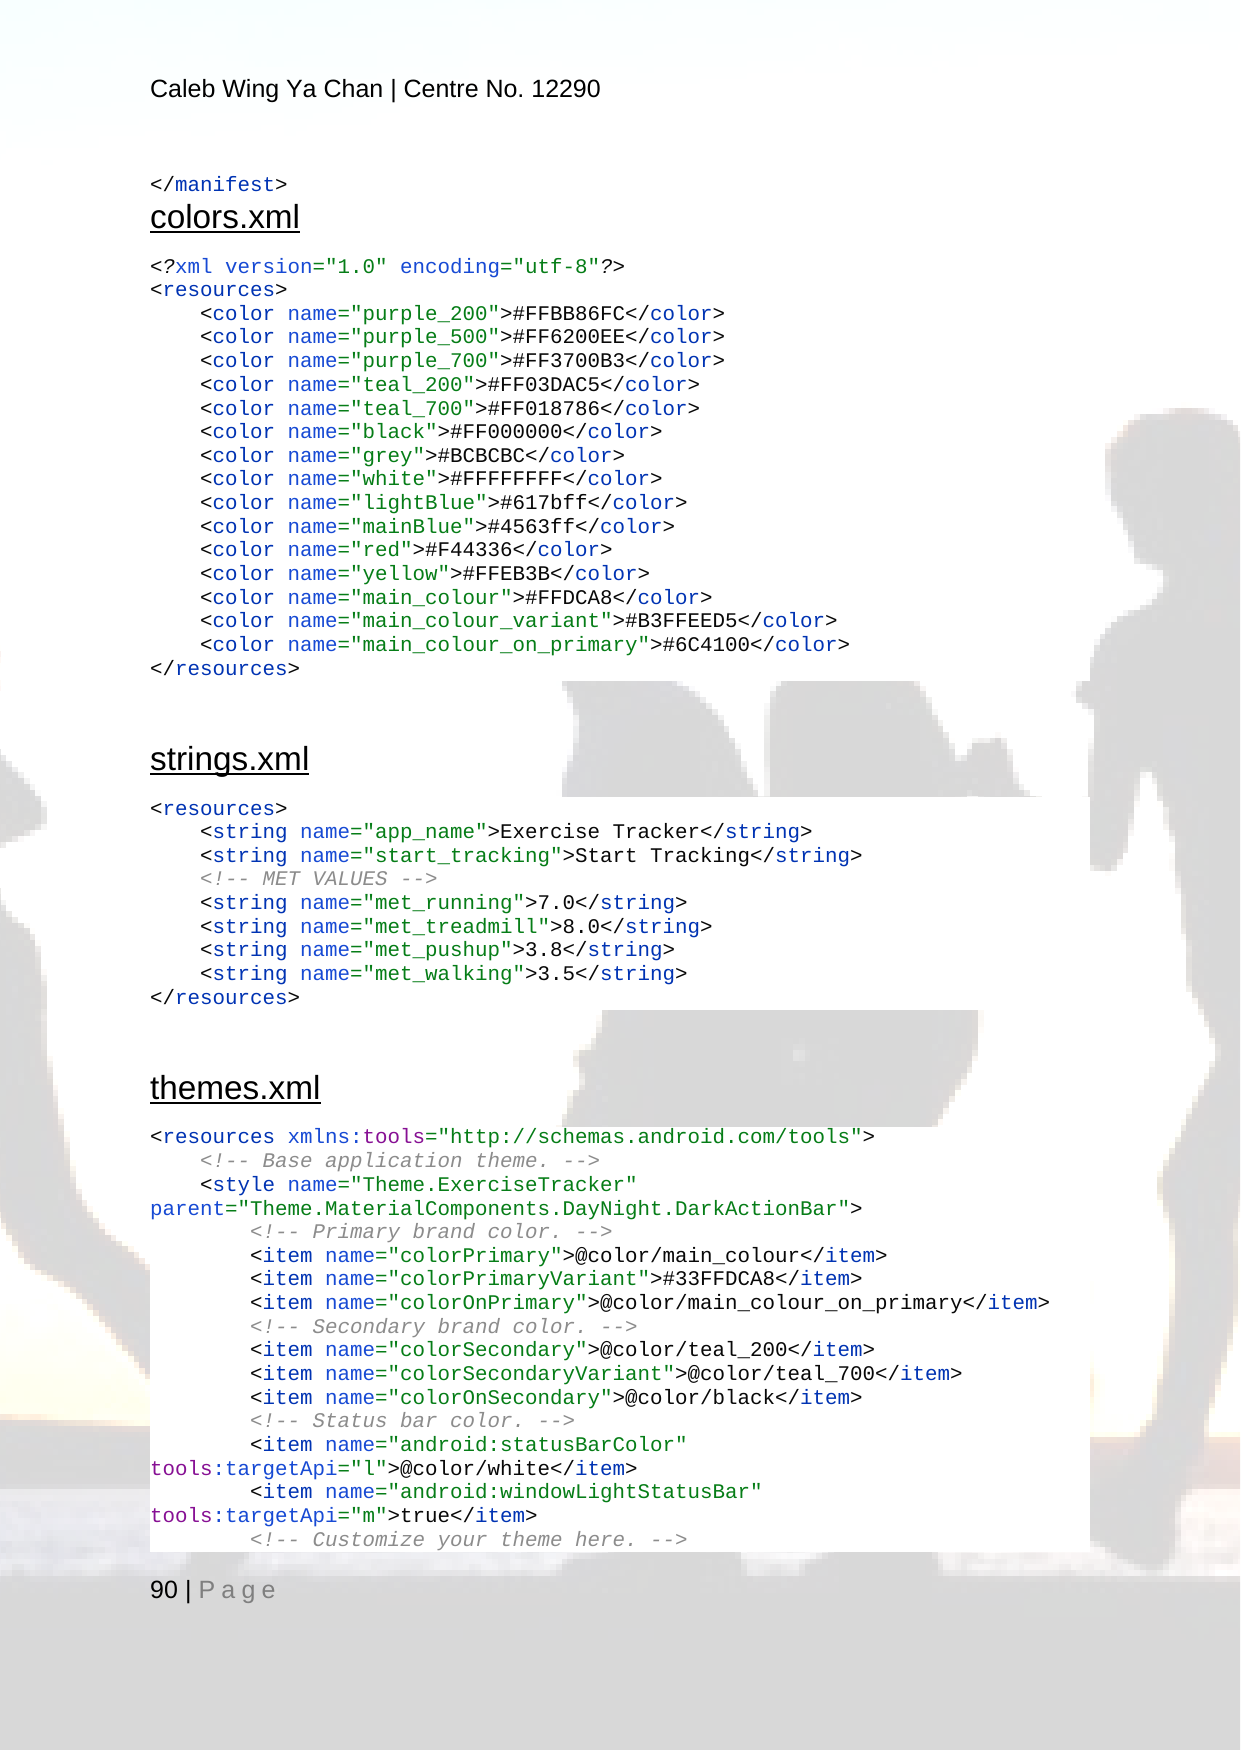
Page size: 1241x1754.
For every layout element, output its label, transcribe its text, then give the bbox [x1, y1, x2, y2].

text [150, 150, 1090, 197]
text colors.xml [150, 197, 1090, 236]
text <resources> <string name="app_name">Exercise Tracker</string> <string name="start_tracking">Start Tracking</string> <!-- MET VALUES --> <string name="met_running">7.0</string> <string name="met_treadmill">8.0</string> <string name="met_pushup">3.8</string> <string name="met_walking">3.5</string> </resources> [150, 797, 1090, 1010]
text <?xml version="1.0" encoding="utf-8"?> <resources> <color name="purple_200">#FFBB86FC</color> <color name="purple_500">#FF6200EE</color> <color name="purple_700">#FF3700B3</color> <color name="teal_200">#FF03DAC5</color> <color name="teal_700">#FF018786</color> <color name="black">#FF000000</color> <color name="grey">#BCBCBC</color> <color name="white">#FFFFFFFF</color> <color name="lightBlue">#617bff</color> <color name="mainBlue">#4563ff</color> <color name="red">#F44336</color> <color name="yellow">#FFEB3B</color> <color name="main_colour">#FFDCA8</color> <color name="main_colour_variant">#B3FFEED5</color> <color name="main_colour_on_primary">#6C4100</color> </resources> [150, 256, 1090, 681]
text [150, 1127, 1090, 1552]
text themes.xml [150, 1068, 1090, 1107]
text strings.xml [150, 739, 1090, 778]
